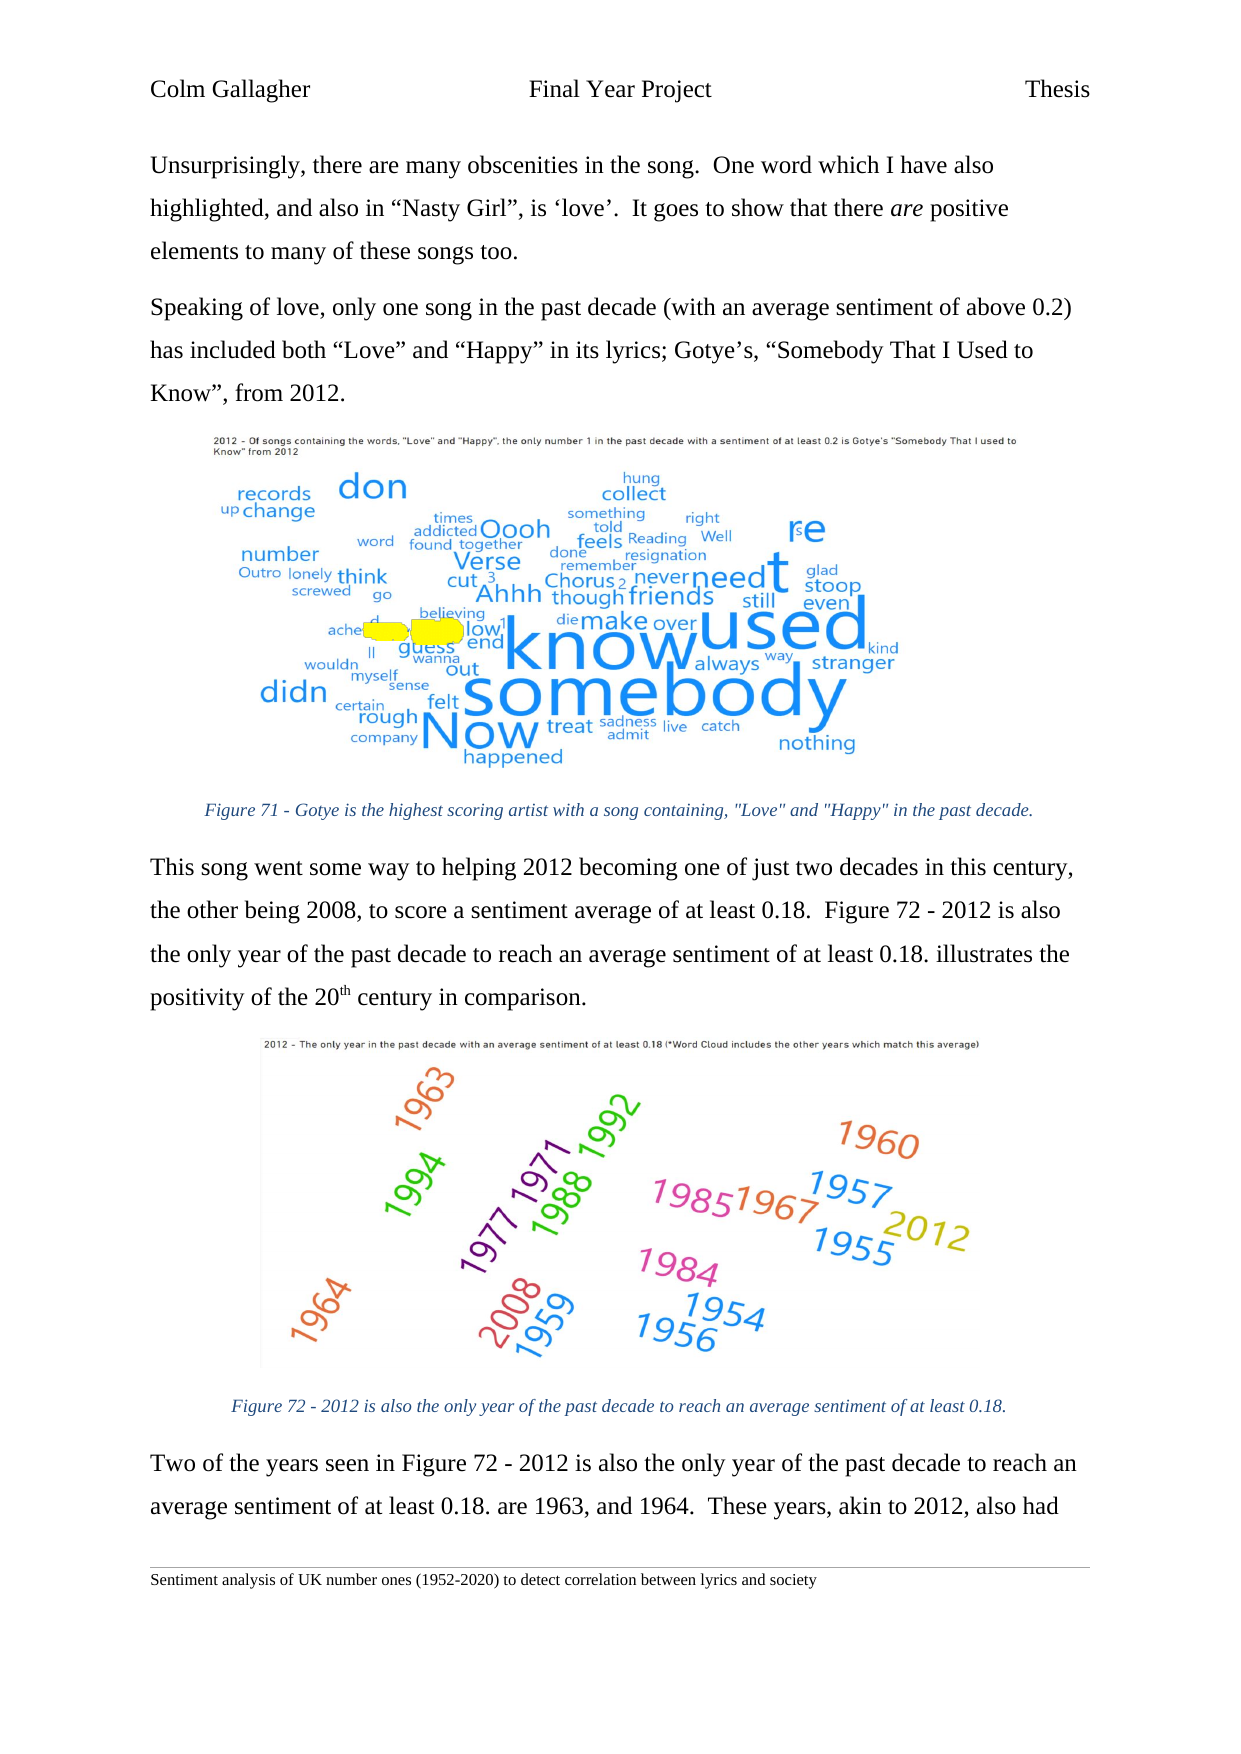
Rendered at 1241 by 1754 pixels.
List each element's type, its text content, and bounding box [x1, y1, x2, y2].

picture [203, 433, 1037, 773]
text Speaking of love, only one song in the past decade (with an average sentiment of above 0.2) has included both “Love” and “Happy” in its lyrics; Gotye’s, “Somebody That I Used to Know”, from 2012. [150, 292, 1090, 407]
text Unsurprisingly, there are many obscenities in the song. One word which I have also highlighted, and also in “Nasty Girl”, is ‘love’. It goes to show that there are positive elements to many of these songs too. [150, 150, 1090, 265]
text Figure 71 - Gotye is the highest scoring artist with a song containing, "Love" and "Happy" in the past decade. [150, 799, 1090, 821]
text This song went some way to helping 2012 becoming one of just two decades in this century, the other being 2008, to score a sentiment average of at least 0.18. Figure 72 - 2012 is also the only year of the past decade to reach an average sentiment of at least 0.18. illustrates the positivity of the 20th century in comparison. [150, 852, 1090, 1011]
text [150, 1448, 1090, 1519]
text Figure 72 - 2012 is also the only year of the past decade to reach an average sentiment of at least 0.18. [150, 1394, 1090, 1416]
picture [259, 1037, 981, 1368]
